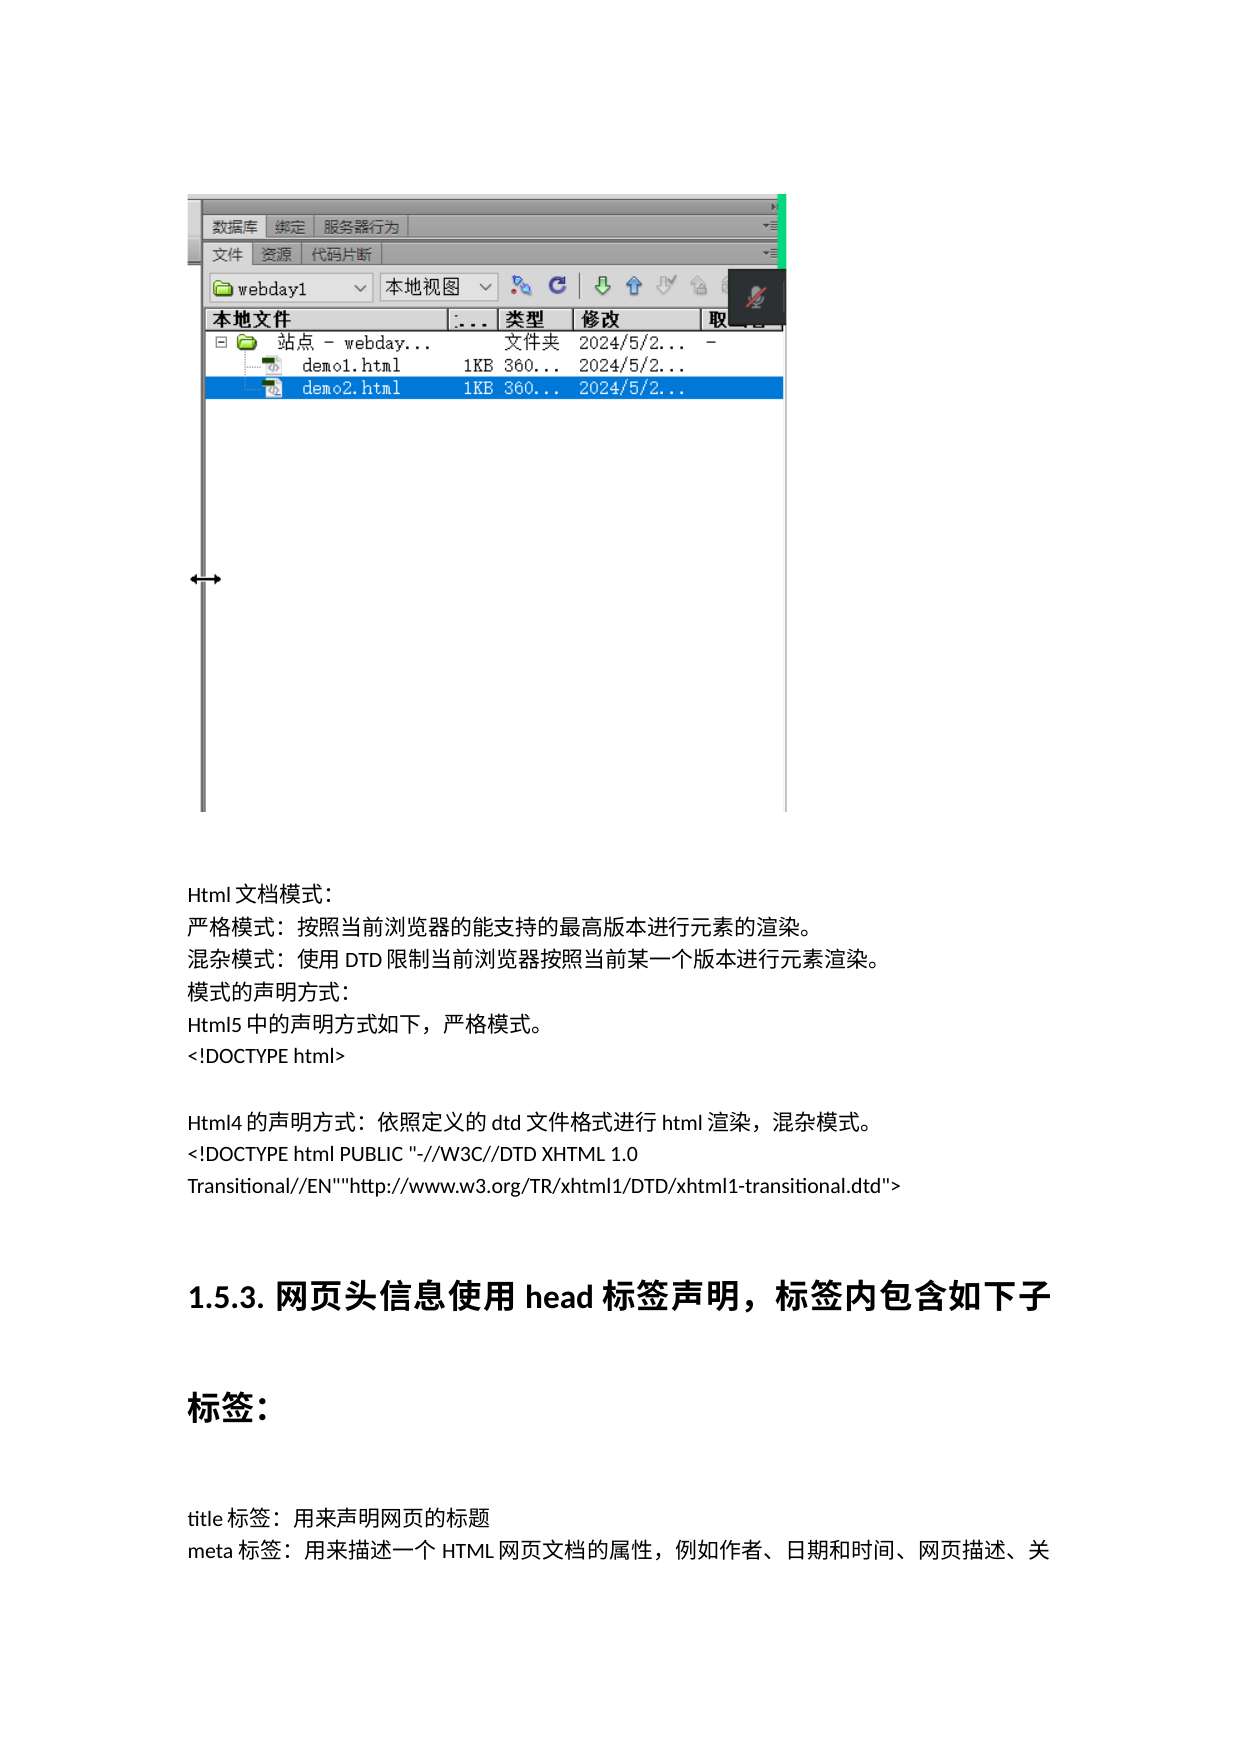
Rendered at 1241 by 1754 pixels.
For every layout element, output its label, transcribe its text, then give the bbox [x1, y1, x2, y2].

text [187, 1533, 1053, 1565]
text title标签：用来声明网页的标题 [187, 1500, 1053, 1533]
text Html5中的声明方式如下，严格模式。 [187, 1007, 1053, 1039]
text <!DOCTYPE html PUBLIC "-//W3C//DTD XHTML 1.0 [187, 1137, 1053, 1169]
text 模式的声明方式： [187, 974, 1053, 1007]
picture [187, 194, 787, 812]
text <!DOCTYPE html> [187, 1039, 1053, 1072]
text 严格模式：按照当前浏览器的能支持的最高版本进行元素的渲染。 [187, 909, 1053, 942]
text Html文档模式： [187, 877, 1053, 909]
subtitle 网页头信息使用head标签声明，标签内包含如下子标签： [187, 1262, 1053, 1438]
text Transitional//EN""http://www.w3.org/TR/xhtml1/DTD/xhtml1-transitional.dtd"> [187, 1169, 1053, 1202]
text Html4的声明方式：依照定义的dtd文件格式进行html渲染，混杂模式。 [187, 1104, 1053, 1137]
text 混杂模式：使用DTD限制当前浏览器按照当前某一个版本进行元素渲染。 [187, 942, 1053, 974]
